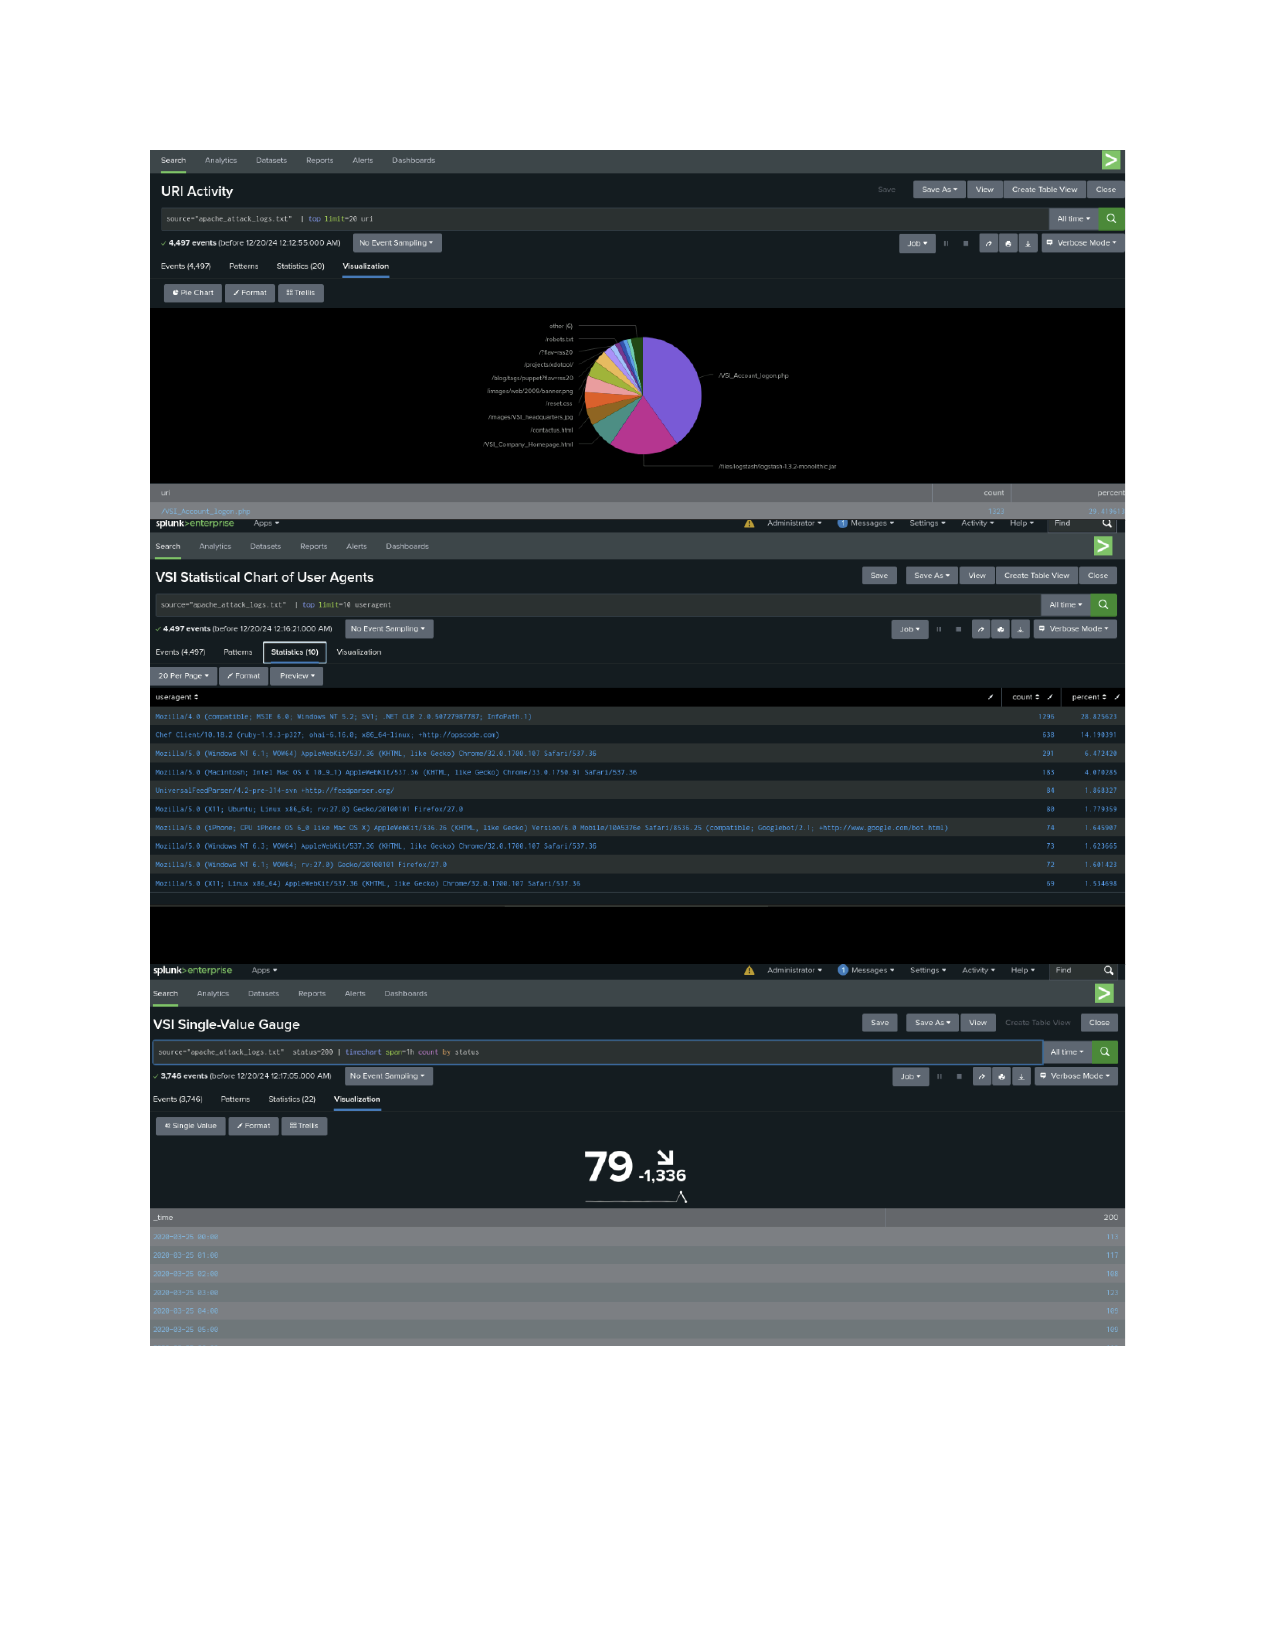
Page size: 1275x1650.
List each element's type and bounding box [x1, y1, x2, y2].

picture [150, 150, 1125, 1346]
